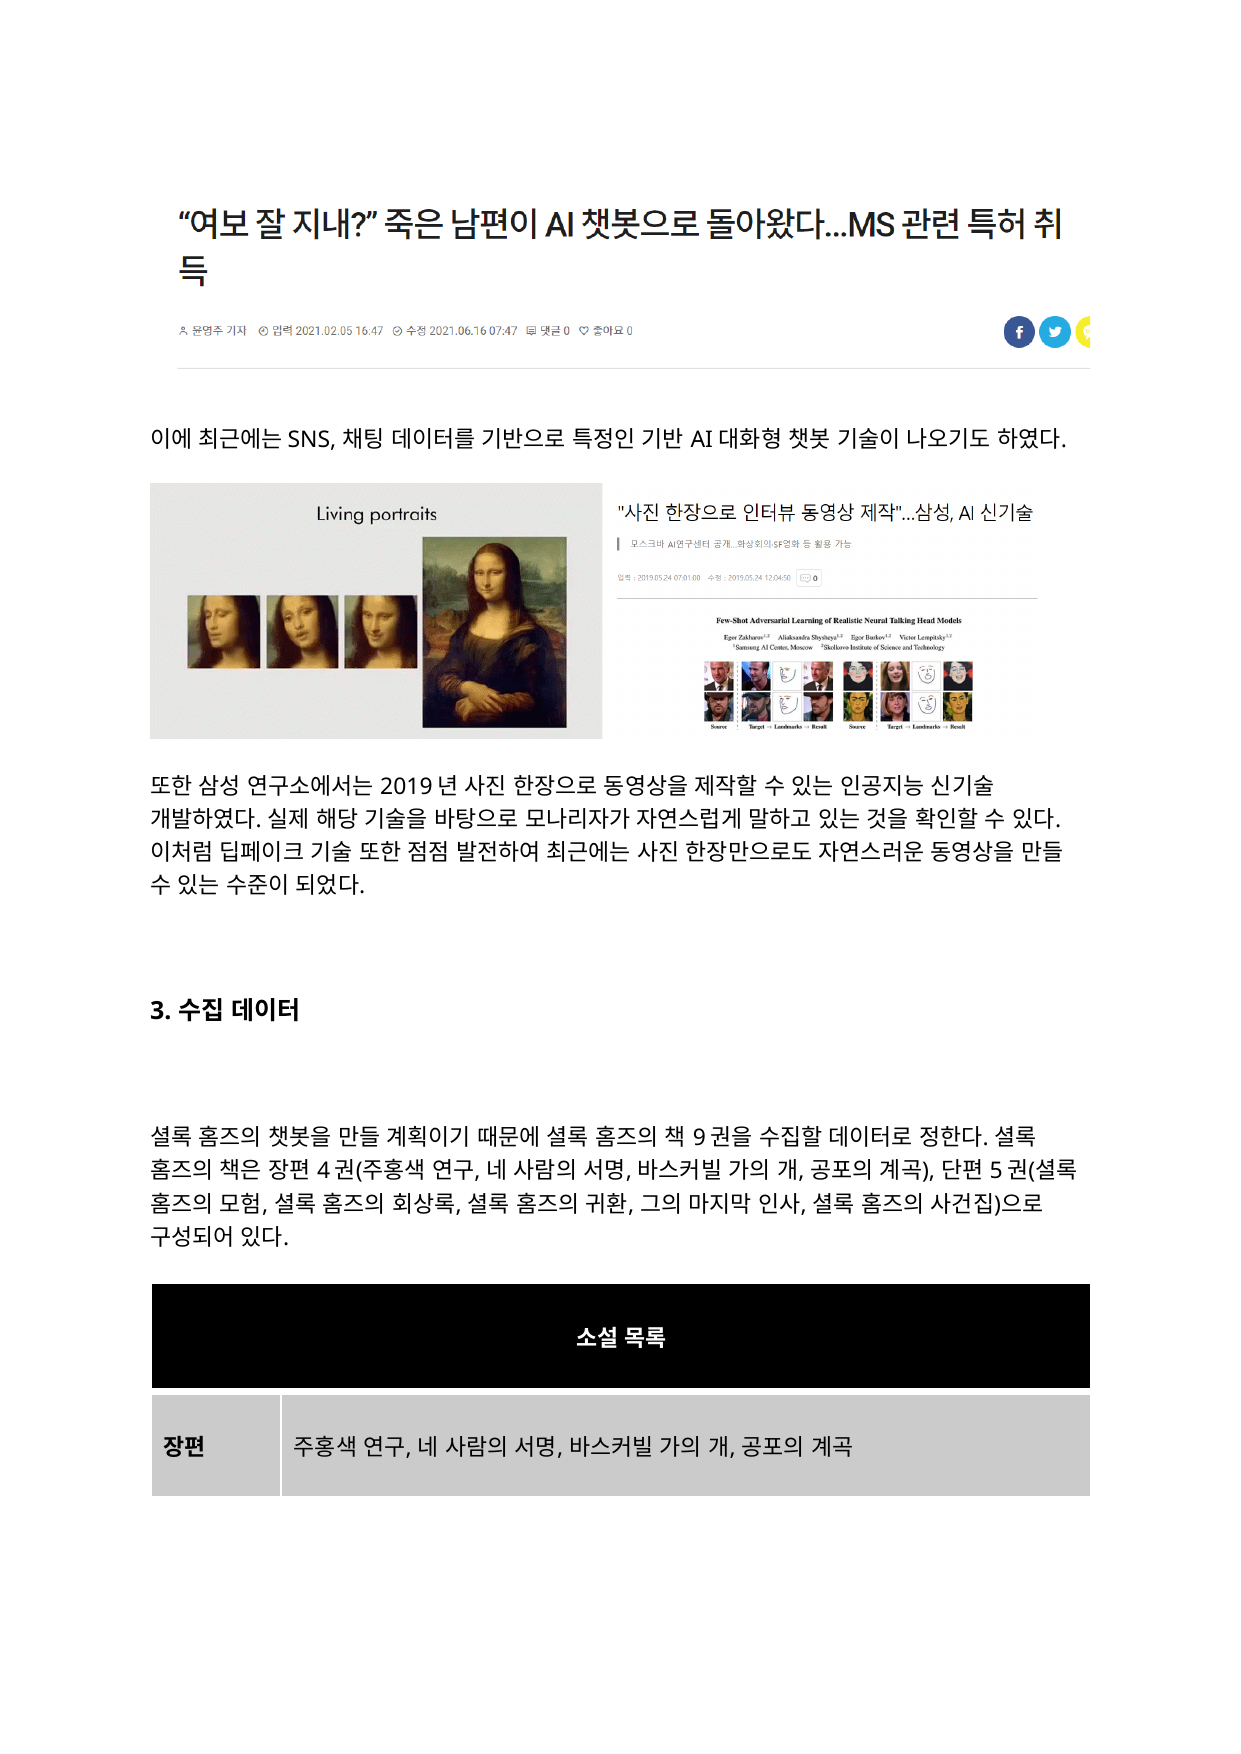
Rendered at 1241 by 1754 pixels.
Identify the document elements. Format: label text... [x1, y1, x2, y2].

table_header 소설 목록 [152, 1284, 1090, 1388]
text 3. 수집 데이터 [150, 990, 1090, 1027]
text 이에 최근에는SNS, 채팅 데이터를 기반으로 특정인 기반 AI 대화형 챗봇 기술이 나오기도 하였다. [150, 421, 1090, 454]
picture [150, 177, 1091, 392]
picture [608, 483, 1038, 739]
text 셜록 홈즈의 챗봇을 만들 계획이기 때문에 셜록 홈즈의 책 9권을 수집할 데이터로 정한다. 셜록 홈즈의 책은 장편 4권(주홍색 연구, 네 사람의 서명, 바스커빌 가의 개, 공포의 계곡), 단편 5권(셜록 홈즈의 모험, 셜록 홈즈의 회상록, 셜록 홈즈의 귀환, 그의 마지막 인사, 셜록 홈즈의 사건집)으로 구성되어 있다. [150, 1119, 1090, 1252]
table_cell 장편 [152, 1395, 280, 1496]
text 또한 삼성 연구소에서는 2019년 사진 한장으로 동영상을 제작할 수 있는 인공지능 신기술 개발하였다. 실제 해당 기술을 바탕으로 모나리자가 자연스럽게 말하고 있는 것을 확인할 수 있다. 이처럼 딥페이크 기술 또한 점점 발전하여 최근에는 사진 한장만으로도 자연스러운 동영상을 만들 수 있는 수준이 되었다. [150, 767, 1090, 901]
table_cell 주홍색 연구, 네 사람의 서명, 바스커빌 가의 개, 공포의 계곡 [282, 1395, 1090, 1496]
picture [150, 483, 603, 739]
